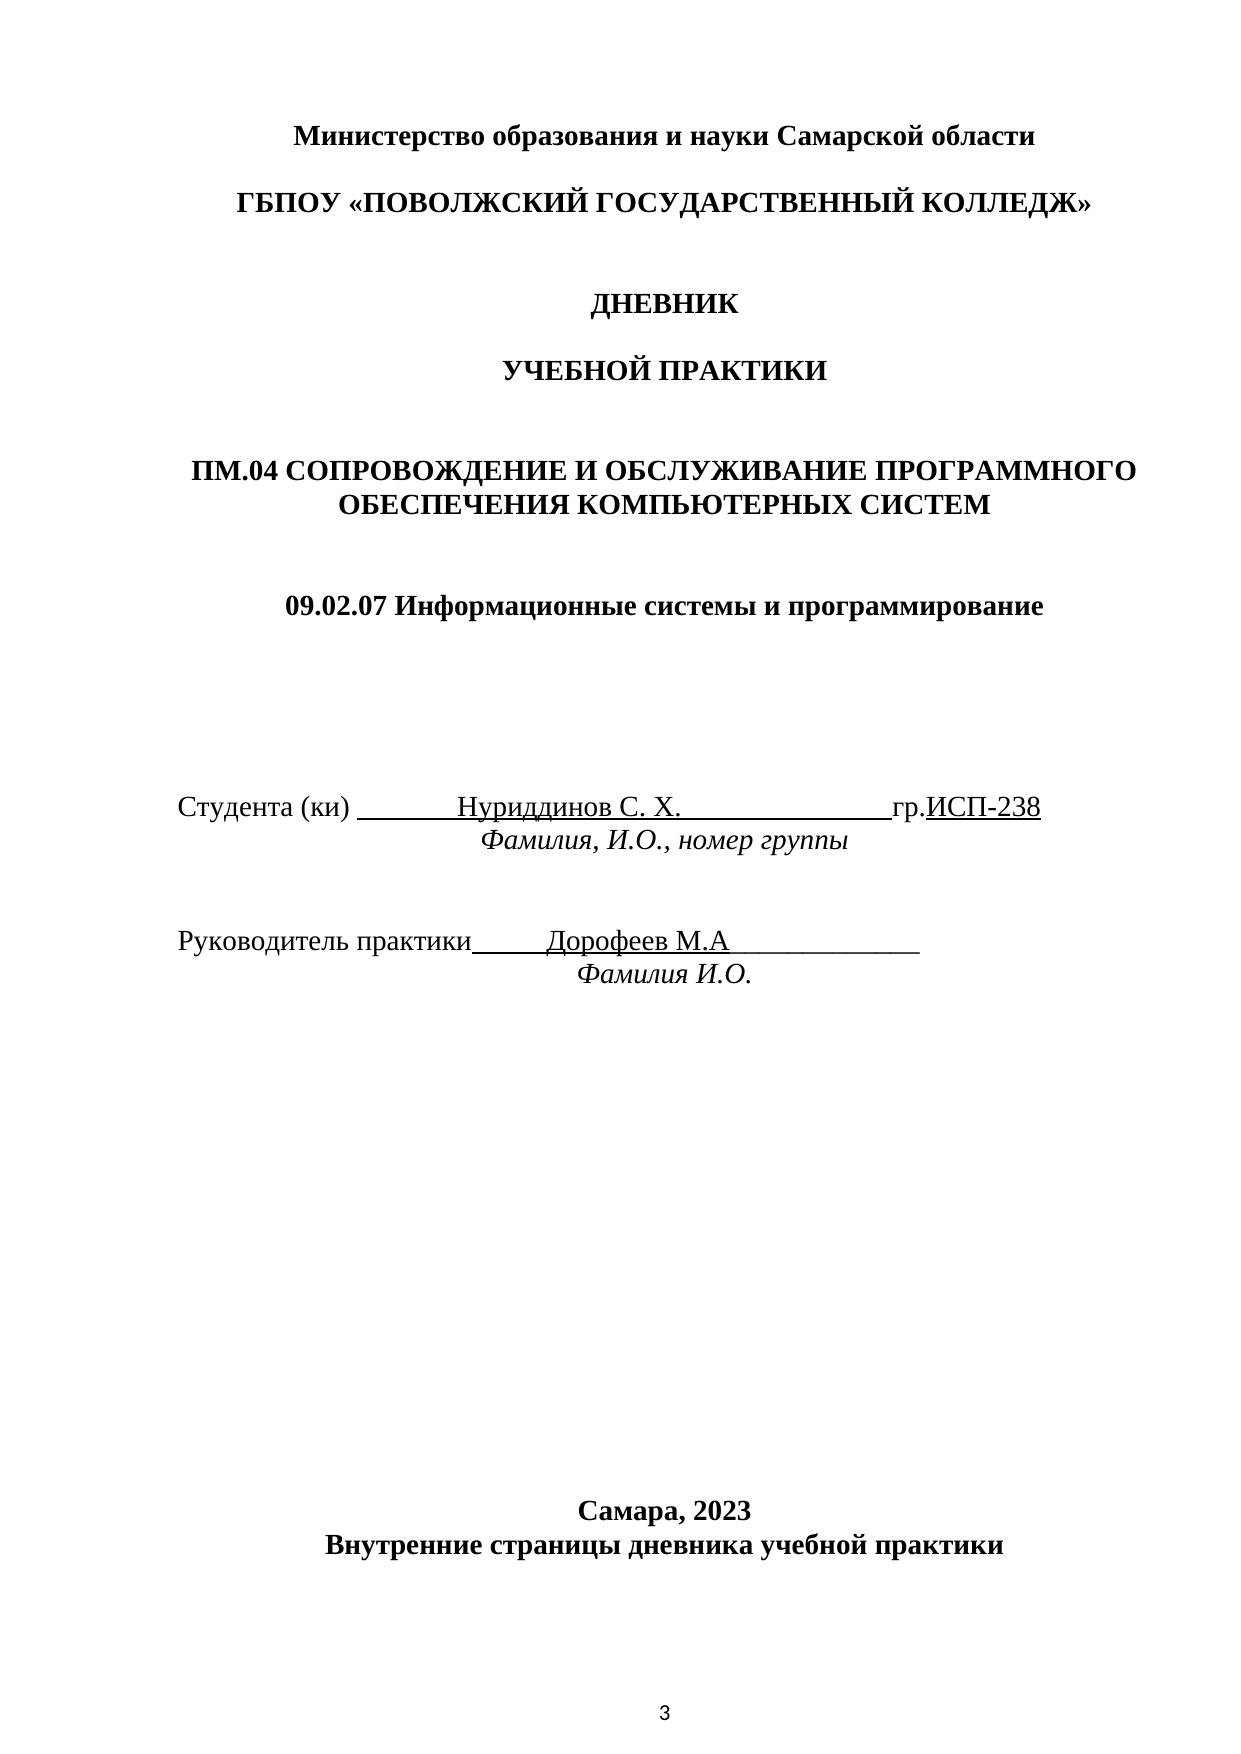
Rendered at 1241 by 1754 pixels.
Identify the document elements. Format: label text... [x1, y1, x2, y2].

text ГБПОУ «ПОВОЛЖСКИЙ ГОСУДАРСТВЕННЫЙ КОЛЛЕДЖ» [177, 185, 1152, 219]
text Студента (ки) Нуриддинов С. Х. гр.ИСП-238 [177, 789, 1152, 822]
text Фамилия И.О. [177, 957, 1152, 990]
text ПМ.04 СОПРОВОЖДЕНИЕ И ОБСЛУЖИВАНИЕ ПРОГРАММНОГО ОБЕСПЕЧЕНИЯ КОМПЬЮТЕРНЫХ СИСТЕМ [177, 453, 1152, 521]
text Внутренние страницы дневника учебной практики [177, 1527, 1152, 1560]
text 09.02.07 Информационные системы и программирование [177, 588, 1152, 621]
text ДНЕВНИК [177, 286, 1152, 319]
text Министерство образования и науки Самарской области [177, 118, 1152, 152]
text Руководитель практики Дорофеев М.А_____________ [177, 923, 1152, 957]
text Самара, 2023 [177, 1493, 1152, 1527]
text Фамилия, И.О., номер группы [177, 822, 1152, 856]
text УЧЕБНОЙ ПРАКТИКИ [177, 353, 1152, 386]
